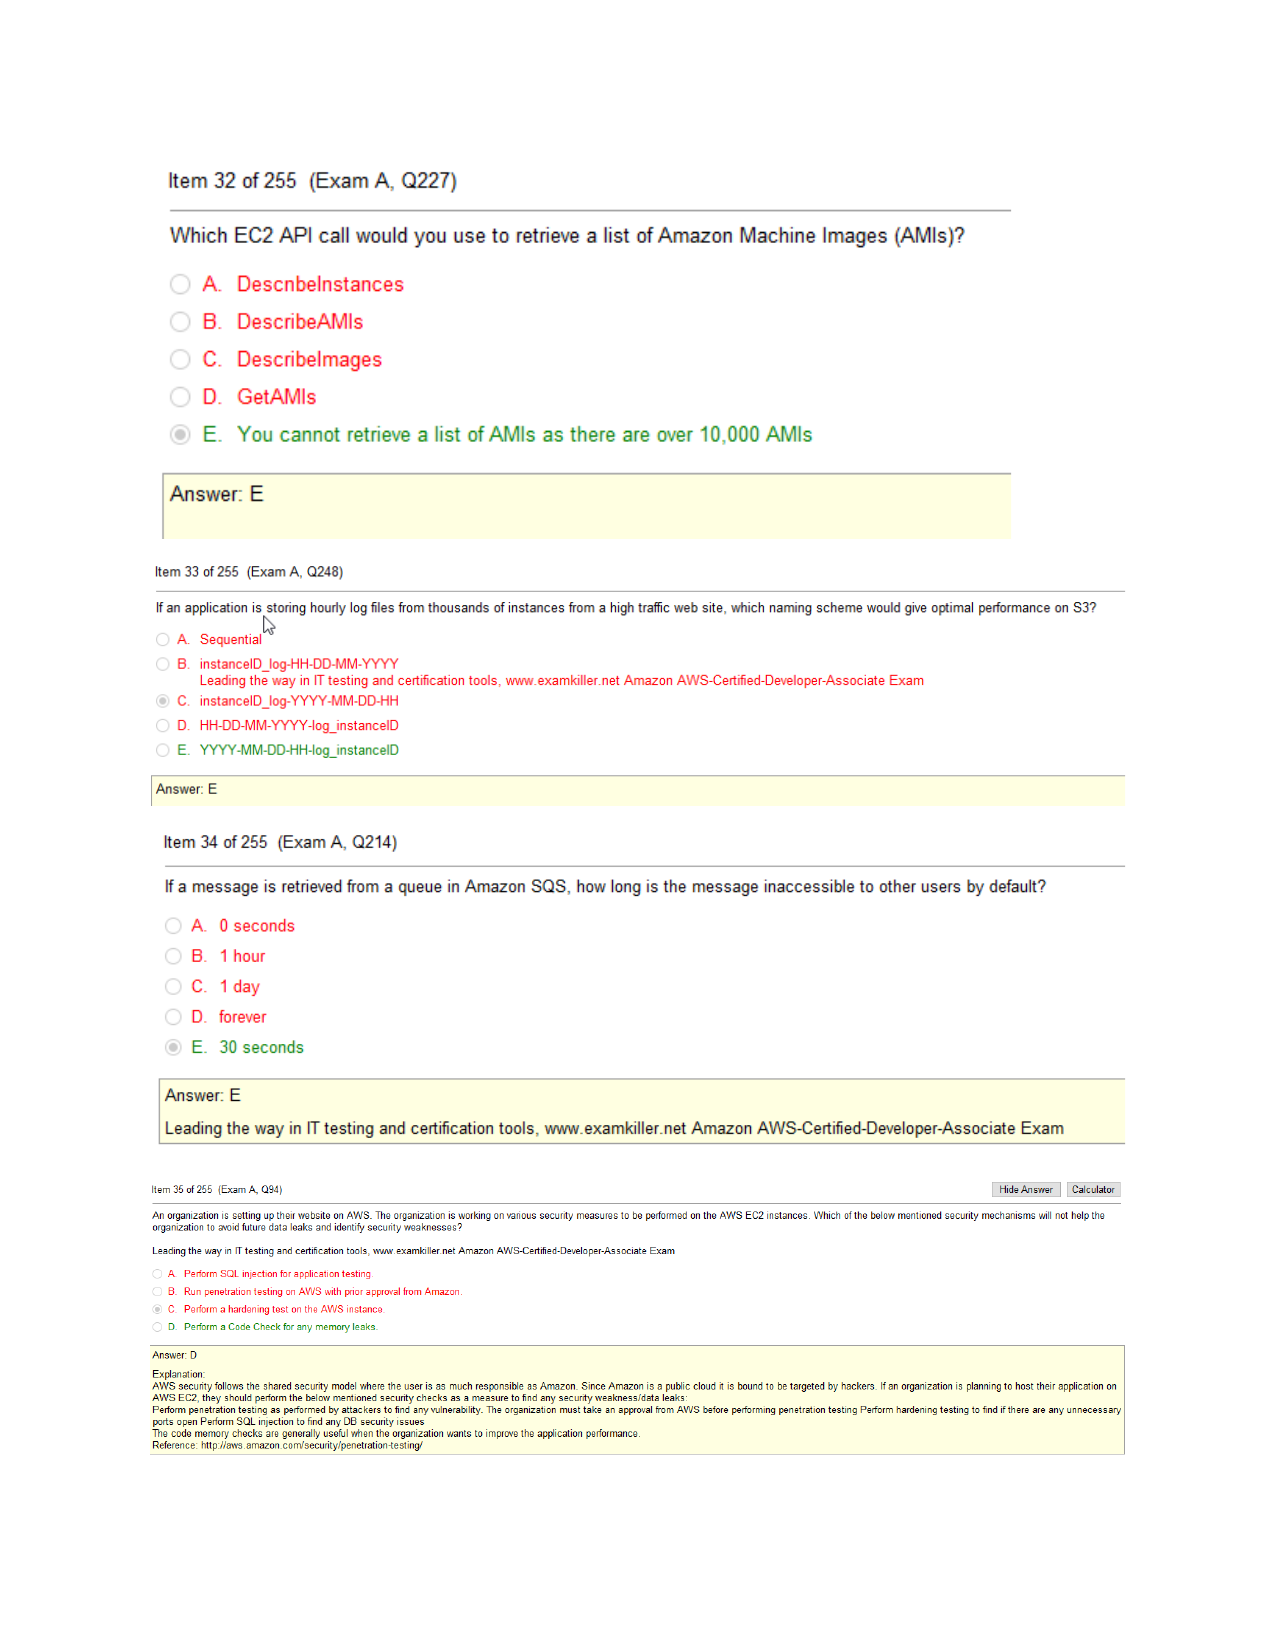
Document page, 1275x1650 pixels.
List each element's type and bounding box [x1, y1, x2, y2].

picture [150, 1180, 1125, 1460]
picture [150, 150, 1012, 539]
picture [150, 824, 1125, 1162]
picture [150, 557, 1125, 806]
